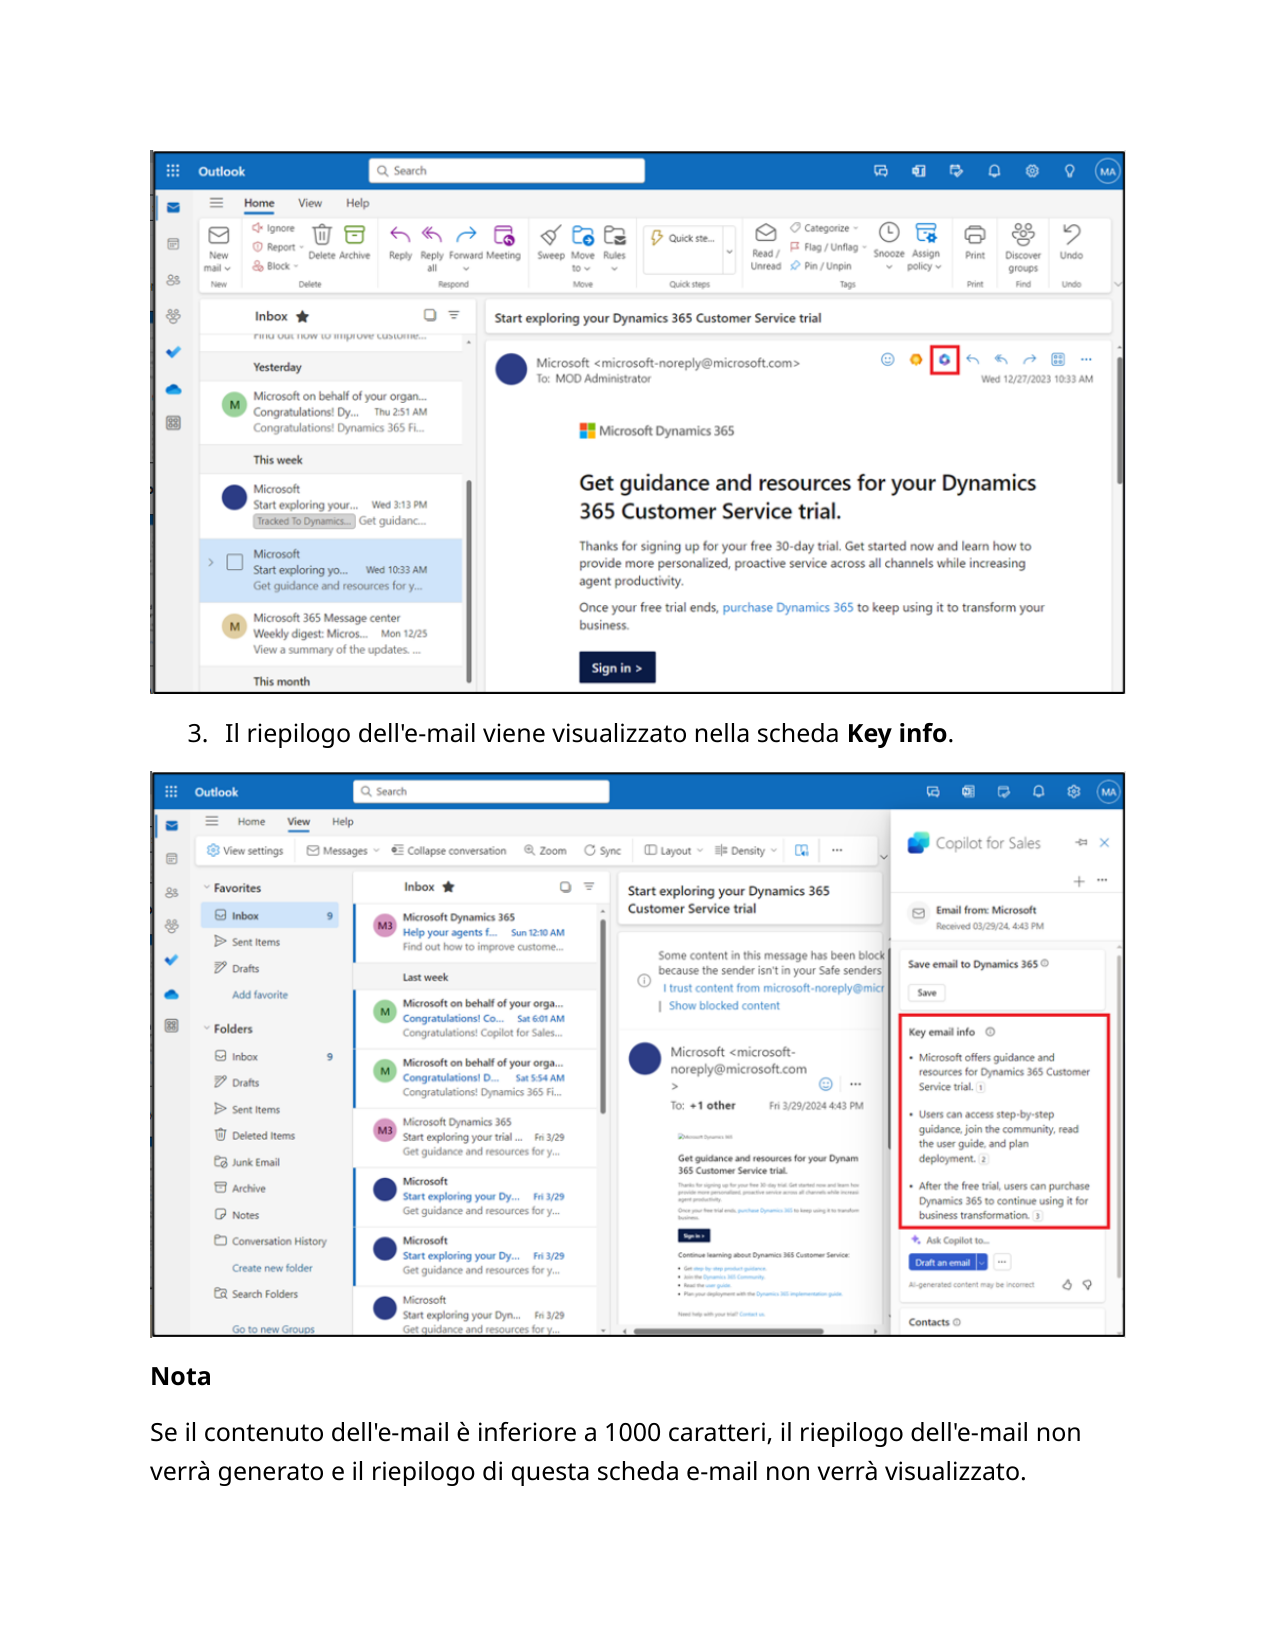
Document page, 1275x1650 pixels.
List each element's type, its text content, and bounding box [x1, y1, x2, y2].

text Nota [150, 1359, 1125, 1393]
text Se il contenuto dell'e-mail è inferiore a 1000 caratteri, il riepilogo dell'e-mail non verrà generato e il riepilogo di questa scheda e-mail non verrà visualizzato. [150, 1415, 1125, 1488]
picture [150, 150, 1125, 694]
list Il riepilogo dell'e-mail viene visualizzato nella scheda Key info. [187, 715, 1125, 749]
picture [150, 771, 1125, 1338]
